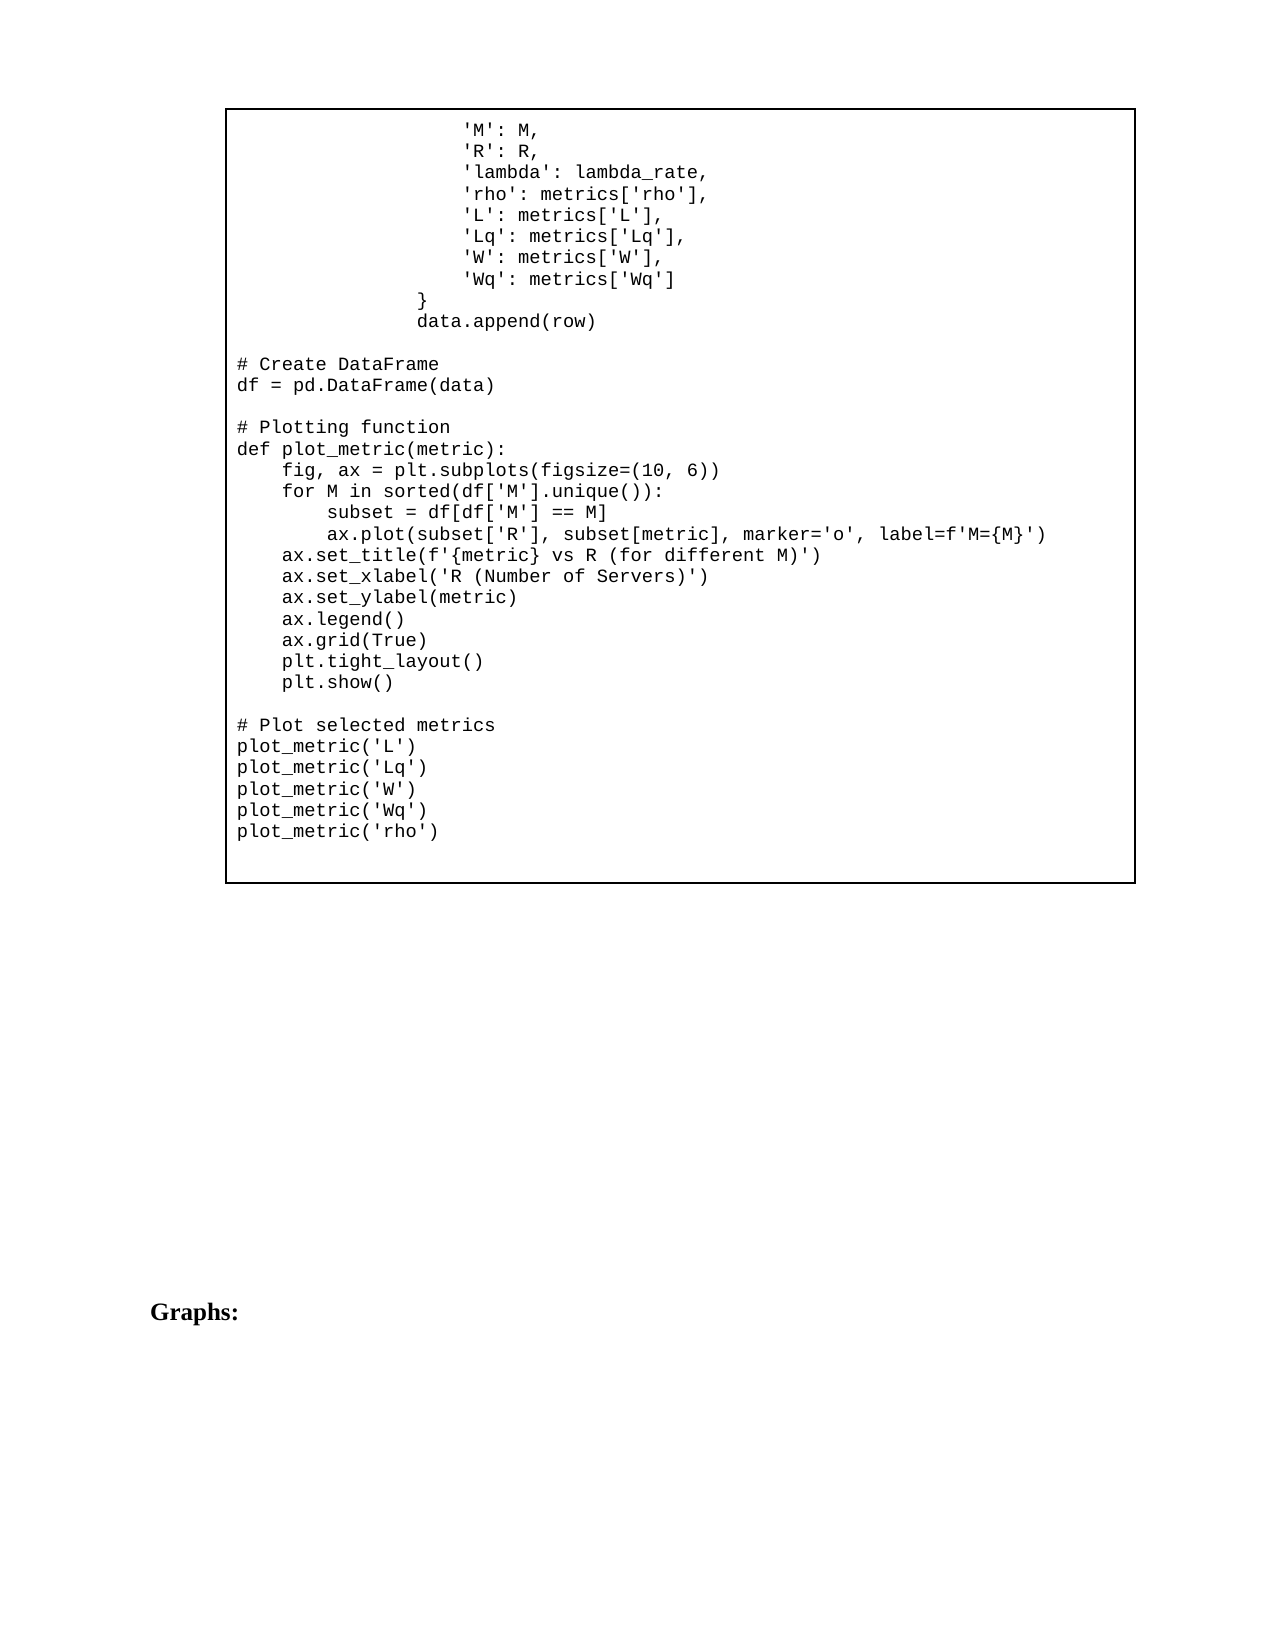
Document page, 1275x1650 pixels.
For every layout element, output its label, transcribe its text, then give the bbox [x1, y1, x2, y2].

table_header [227, 110, 1134, 882]
text Graphs: [150, 1297, 1130, 1326]
